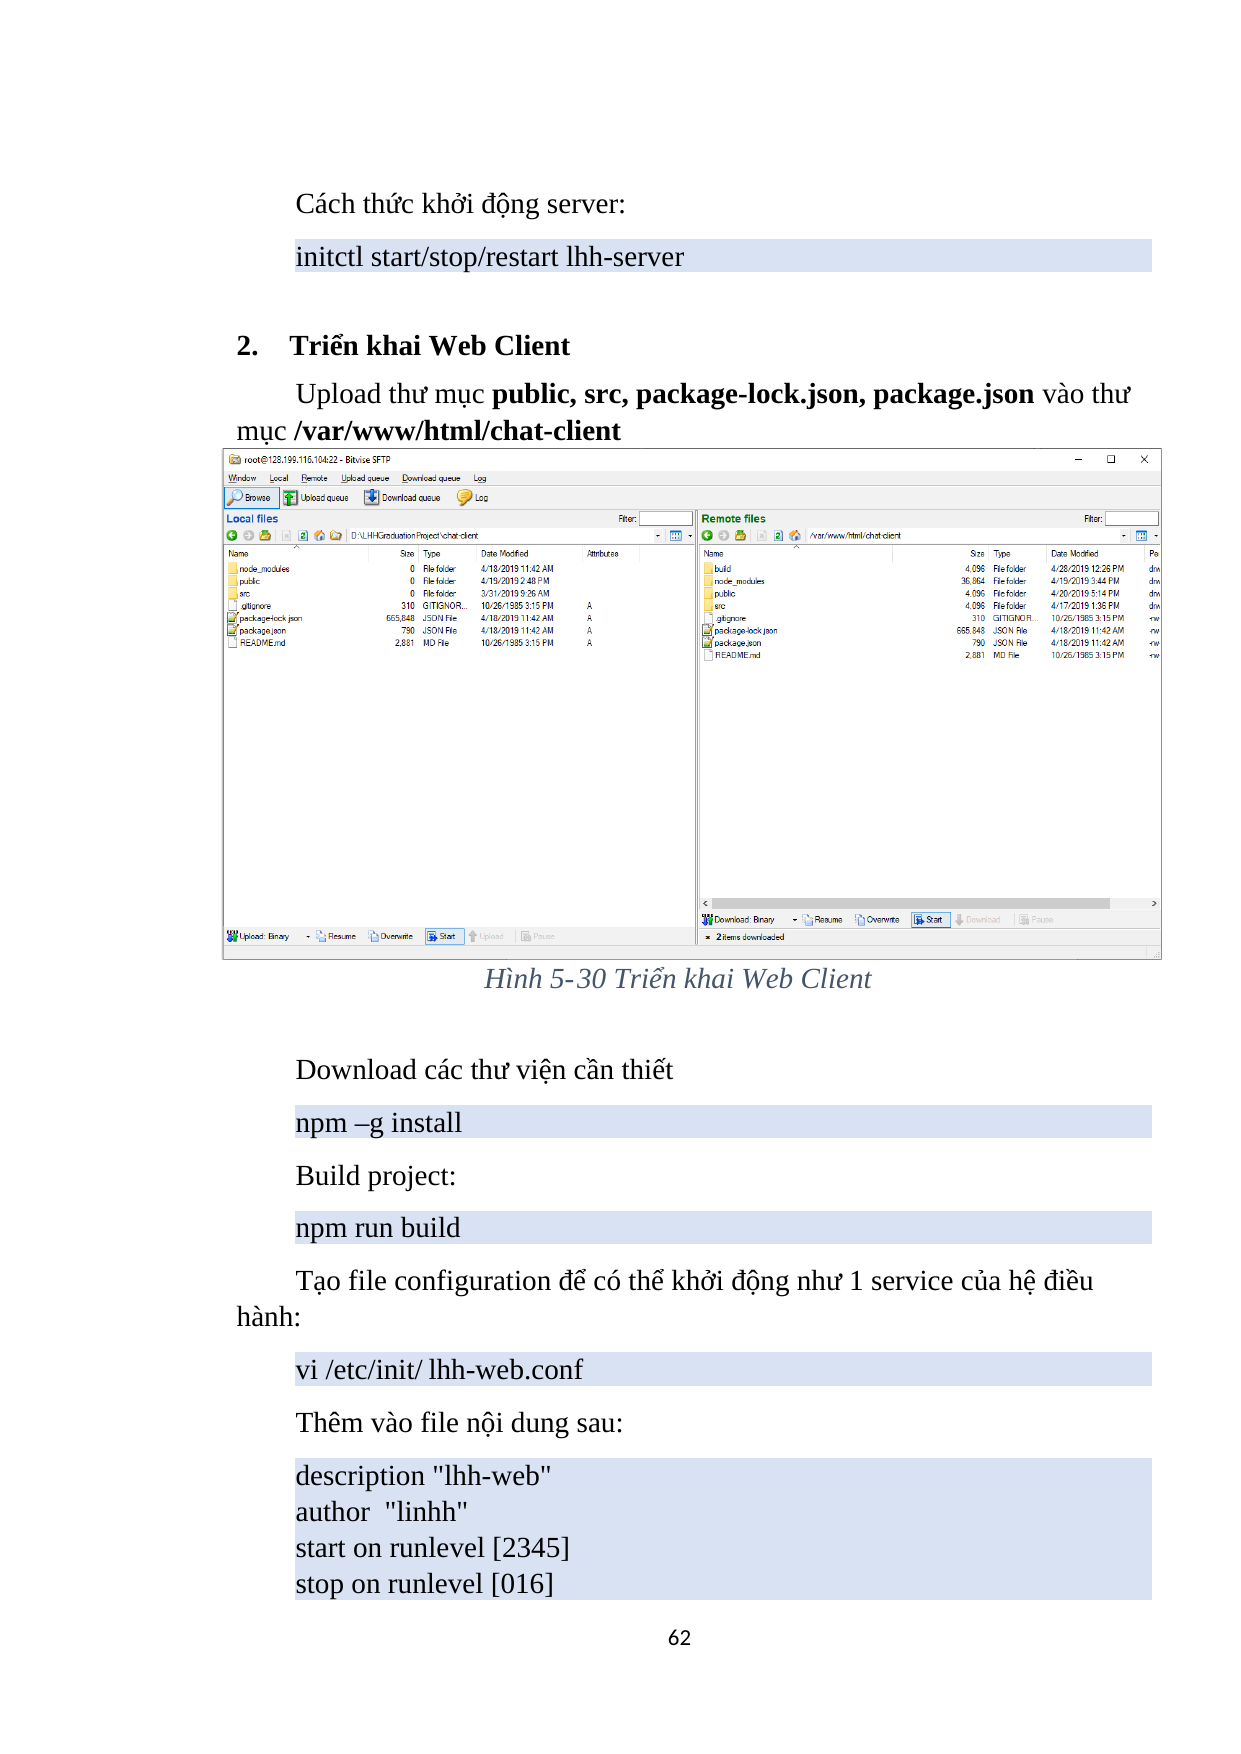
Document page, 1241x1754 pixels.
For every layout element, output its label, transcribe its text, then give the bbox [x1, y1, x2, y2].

text stop on runlevel [016] [295, 1566, 1152, 1600]
text Build project: [236, 1158, 1152, 1191]
text Download các thư viện cần thiết [236, 1052, 1152, 1086]
text Tạo file configuration để có thể khởi động như 1 service của hệ điều hành: [236, 1263, 1152, 1333]
text initctl start/stop/restart lhh-server [295, 239, 1152, 272]
text author "linhh" [295, 1494, 1152, 1528]
text start on runlevel [2345] [295, 1530, 1152, 1564]
text Cách thức khởi động server: [295, 186, 1152, 220]
list Triển khai Web Client [236, 328, 1152, 361]
text vi /etc/init/ lhh-web.conf [295, 1352, 1152, 1386]
text description "lhh-web" [295, 1458, 1152, 1491]
text npm run build [295, 1211, 1152, 1244]
picture [221, 448, 1162, 960]
text npm –g install [295, 1105, 1152, 1138]
text Upload thư mục public, src, package-lock.json, package.json vào thư mục /var/www/html/chat-client [236, 377, 1152, 446]
text Thêm vào file nội dung sau: [236, 1405, 1152, 1439]
